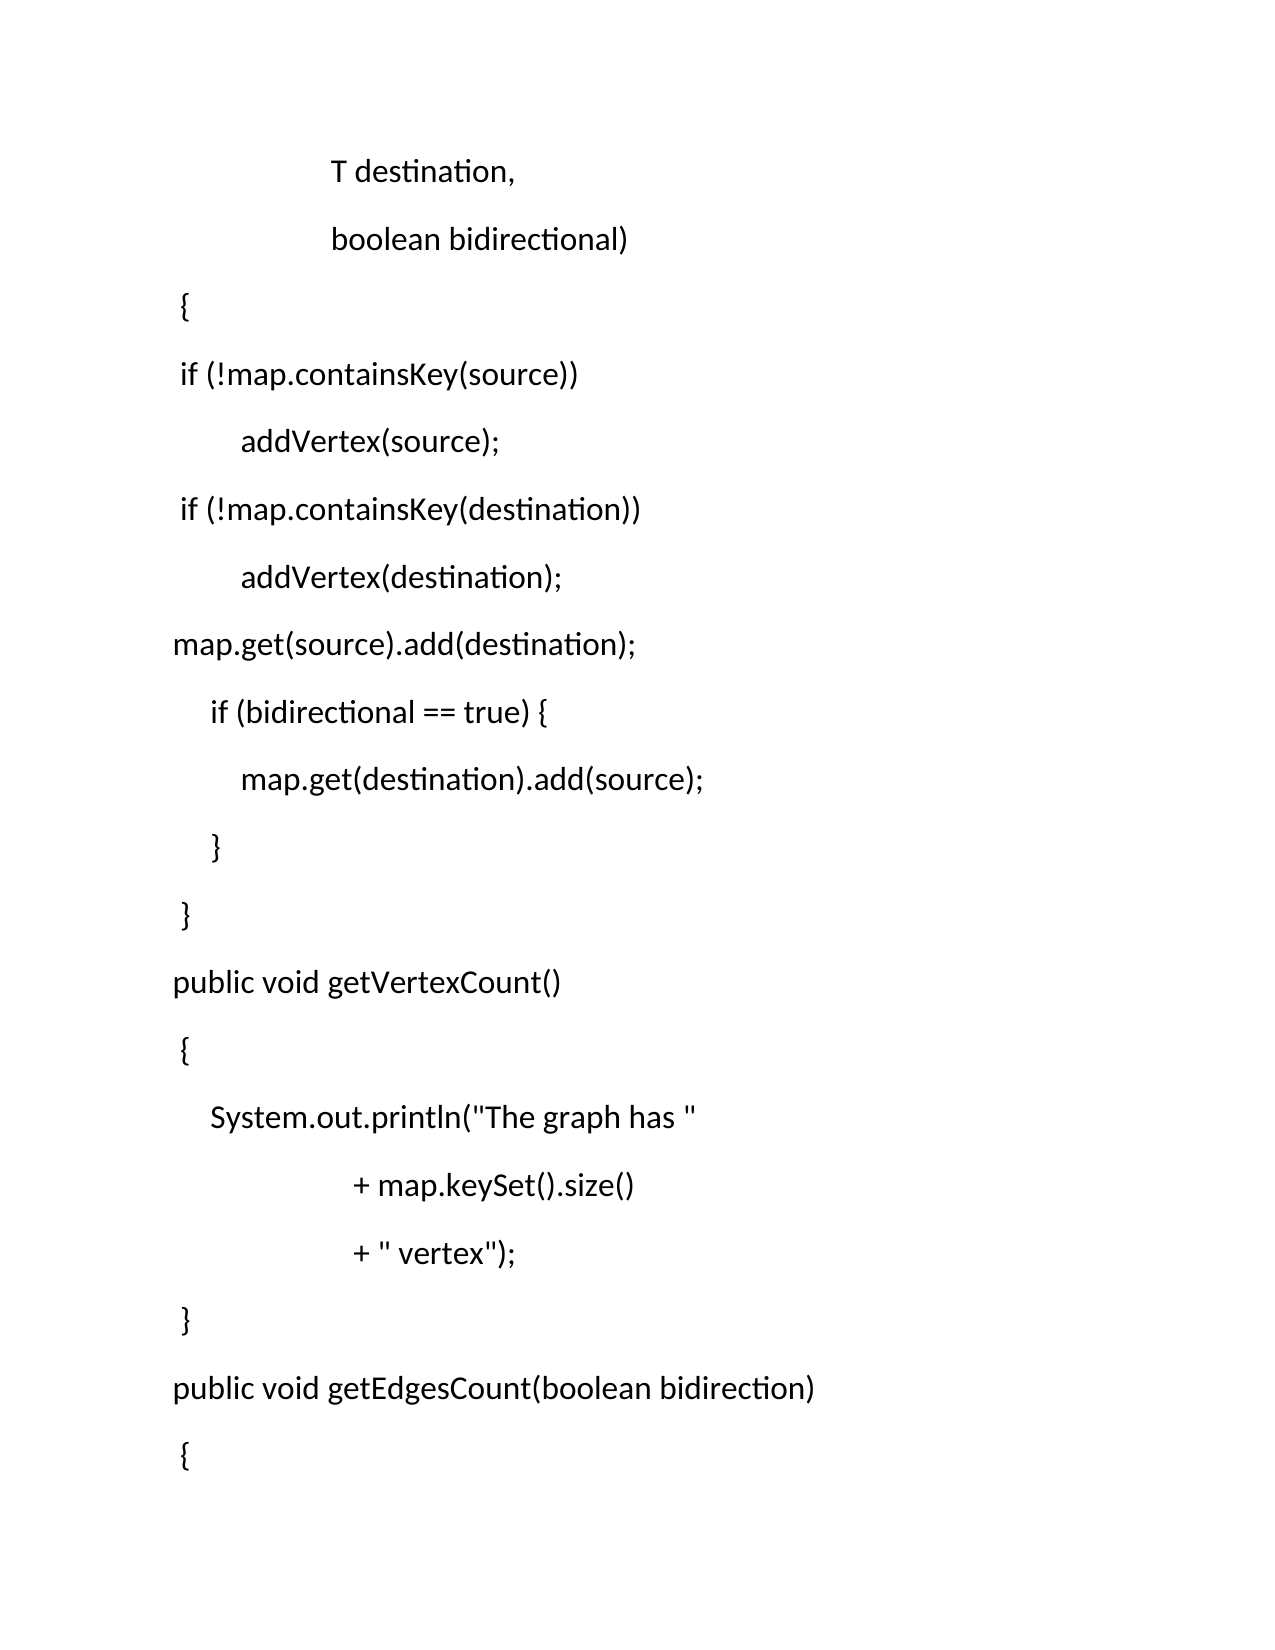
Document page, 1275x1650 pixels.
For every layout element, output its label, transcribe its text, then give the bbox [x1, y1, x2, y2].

text addVertex(destination); [150, 556, 1125, 596]
text map.get(source).add(destination); [150, 623, 1125, 664]
text map.get(destination).add(source); [150, 758, 1125, 799]
text } [150, 1299, 1125, 1340]
text } [150, 894, 1125, 934]
text if (bidirectional == true) { [150, 691, 1125, 732]
text T destination, [150, 150, 1125, 191]
text if (!map.containsKey(destination)) [150, 488, 1125, 529]
text + " vertex"); [150, 1232, 1125, 1272]
text public void getVertexCount() [150, 961, 1125, 1002]
text addVertex(source); [150, 420, 1125, 461]
text public void getEdgesCount(boolean bidirection) [150, 1367, 1125, 1408]
text + map.keySet().size() [150, 1164, 1125, 1205]
text { [150, 285, 1125, 326]
text System.out.println("The graph has " [150, 1096, 1125, 1137]
text { [150, 1029, 1125, 1069]
text } [150, 826, 1125, 867]
text if (!map.containsKey(source)) [150, 353, 1125, 393]
text boolean bidirectional) [150, 218, 1125, 258]
text { [150, 1434, 1125, 1475]
